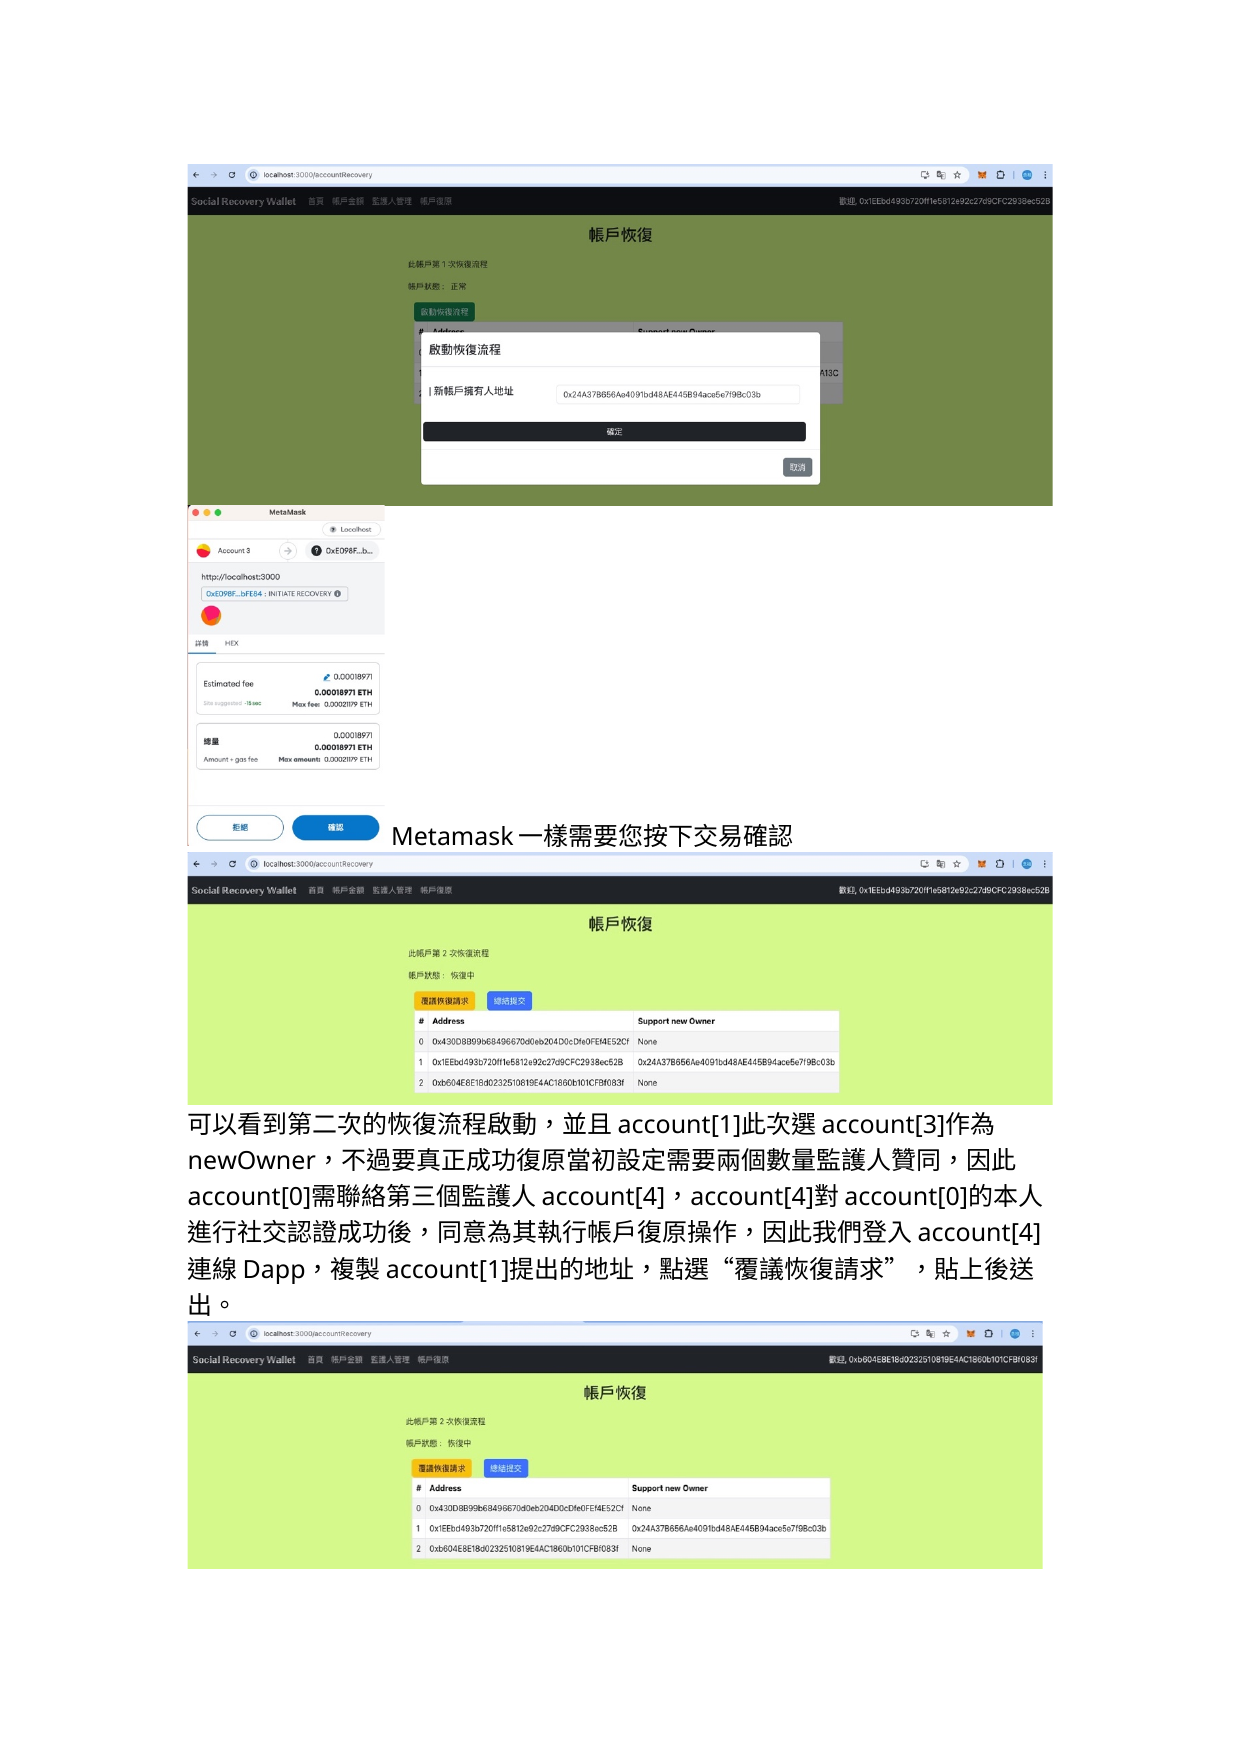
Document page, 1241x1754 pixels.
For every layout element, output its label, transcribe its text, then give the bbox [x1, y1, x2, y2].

picture [187, 852, 1053, 1105]
picture [187, 1321, 1043, 1569]
text 可以看到第二次的恢復流程啟動，並且account[1]此次選account[3]作為newOwner，不過要真正成功復原當初設定需要兩個數量監護人贊同，因此account[0]需聯絡第三個監護人account[4]，account[4]對account[0]的本人進行社交認證成功後，同意為其執行帳戶復原操作，因此我們登入account[4] 連線Dapp，複製account[1]提出的地址，點選“覆議恢復請求”，貼上後送出。 [187, 1105, 1053, 1322]
text Metamask一樣需要您按下交易確認 [187, 506, 1053, 852]
picture [187, 164, 1053, 846]
